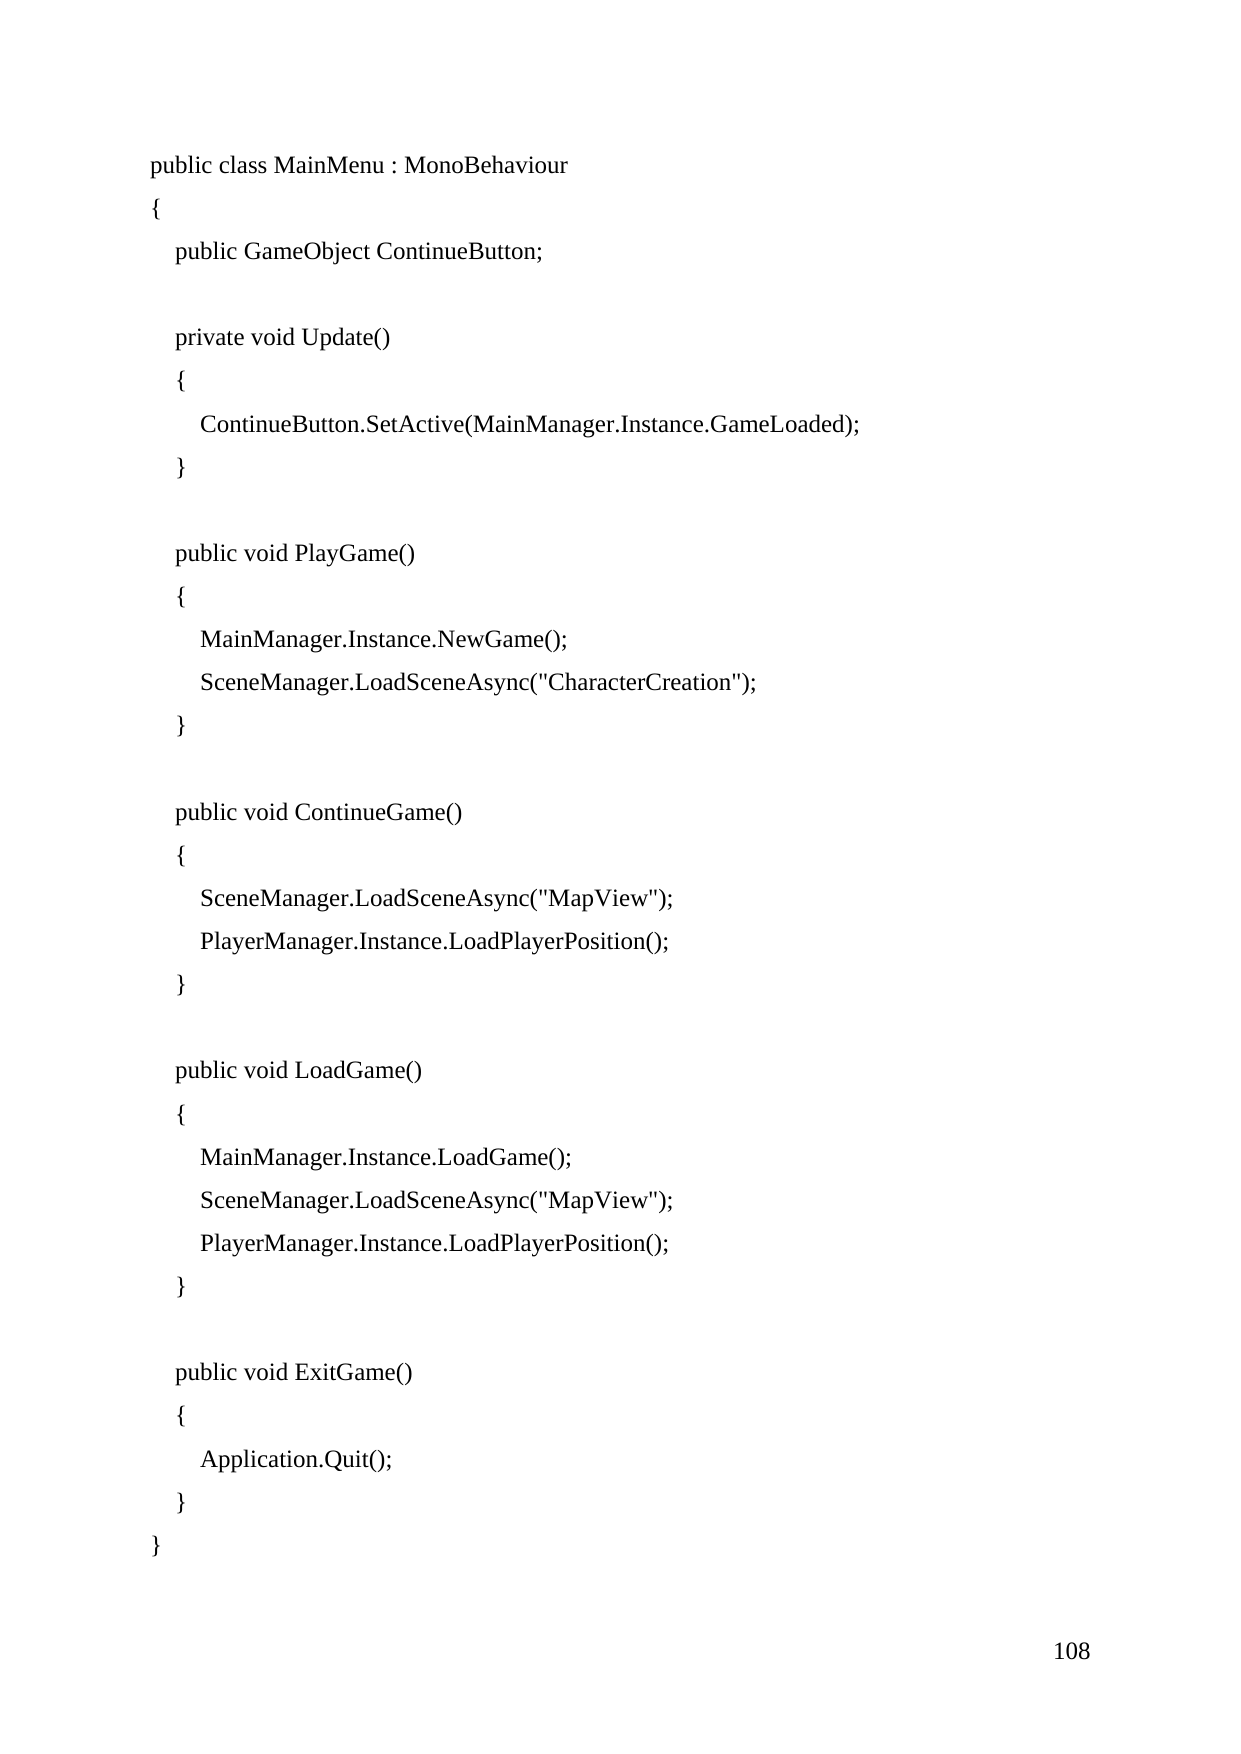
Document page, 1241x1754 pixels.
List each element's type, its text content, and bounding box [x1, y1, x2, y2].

text public void PlayGame() [150, 538, 1090, 567]
text SceneManager.LoadSceneAsync("MapView"); [150, 883, 1090, 912]
text } [150, 711, 1090, 739]
text { [150, 366, 1090, 394]
text } [150, 1530, 1090, 1559]
text } [150, 452, 1090, 481]
text public void ExitGame() [150, 1357, 1090, 1386]
text } [150, 1271, 1090, 1300]
text MainManager.Instance.NewGame(); [150, 624, 1090, 653]
text { [150, 1401, 1090, 1429]
text private void Update() [150, 322, 1090, 351]
text ContinueButton.SetActive(MainManager.Instance.GameLoaded); [150, 409, 1090, 437]
text { [150, 840, 1090, 869]
text { [150, 581, 1090, 610]
text PlayerManager.Instance.LoadPlayerPosition(); [150, 1228, 1090, 1257]
text SceneManager.LoadSceneAsync("MapView"); [150, 1185, 1090, 1214]
text Application.Quit(); [150, 1444, 1090, 1472]
text public class MainMenu : MonoBehaviour [150, 150, 1090, 179]
text PlayerManager.Instance.LoadPlayerPosition(); [150, 926, 1090, 955]
text SceneManager.LoadSceneAsync("CharacterCreation"); [150, 667, 1090, 696]
text } [150, 1487, 1090, 1516]
text public void ContinueGame() [150, 797, 1090, 826]
text public void LoadGame() [150, 1056, 1090, 1084]
text MainManager.Instance.LoadGame(); [150, 1142, 1090, 1171]
text { [150, 193, 1090, 222]
text public GameObject ContinueButton; [150, 236, 1090, 265]
text } [150, 969, 1090, 998]
text { [150, 1099, 1090, 1127]
